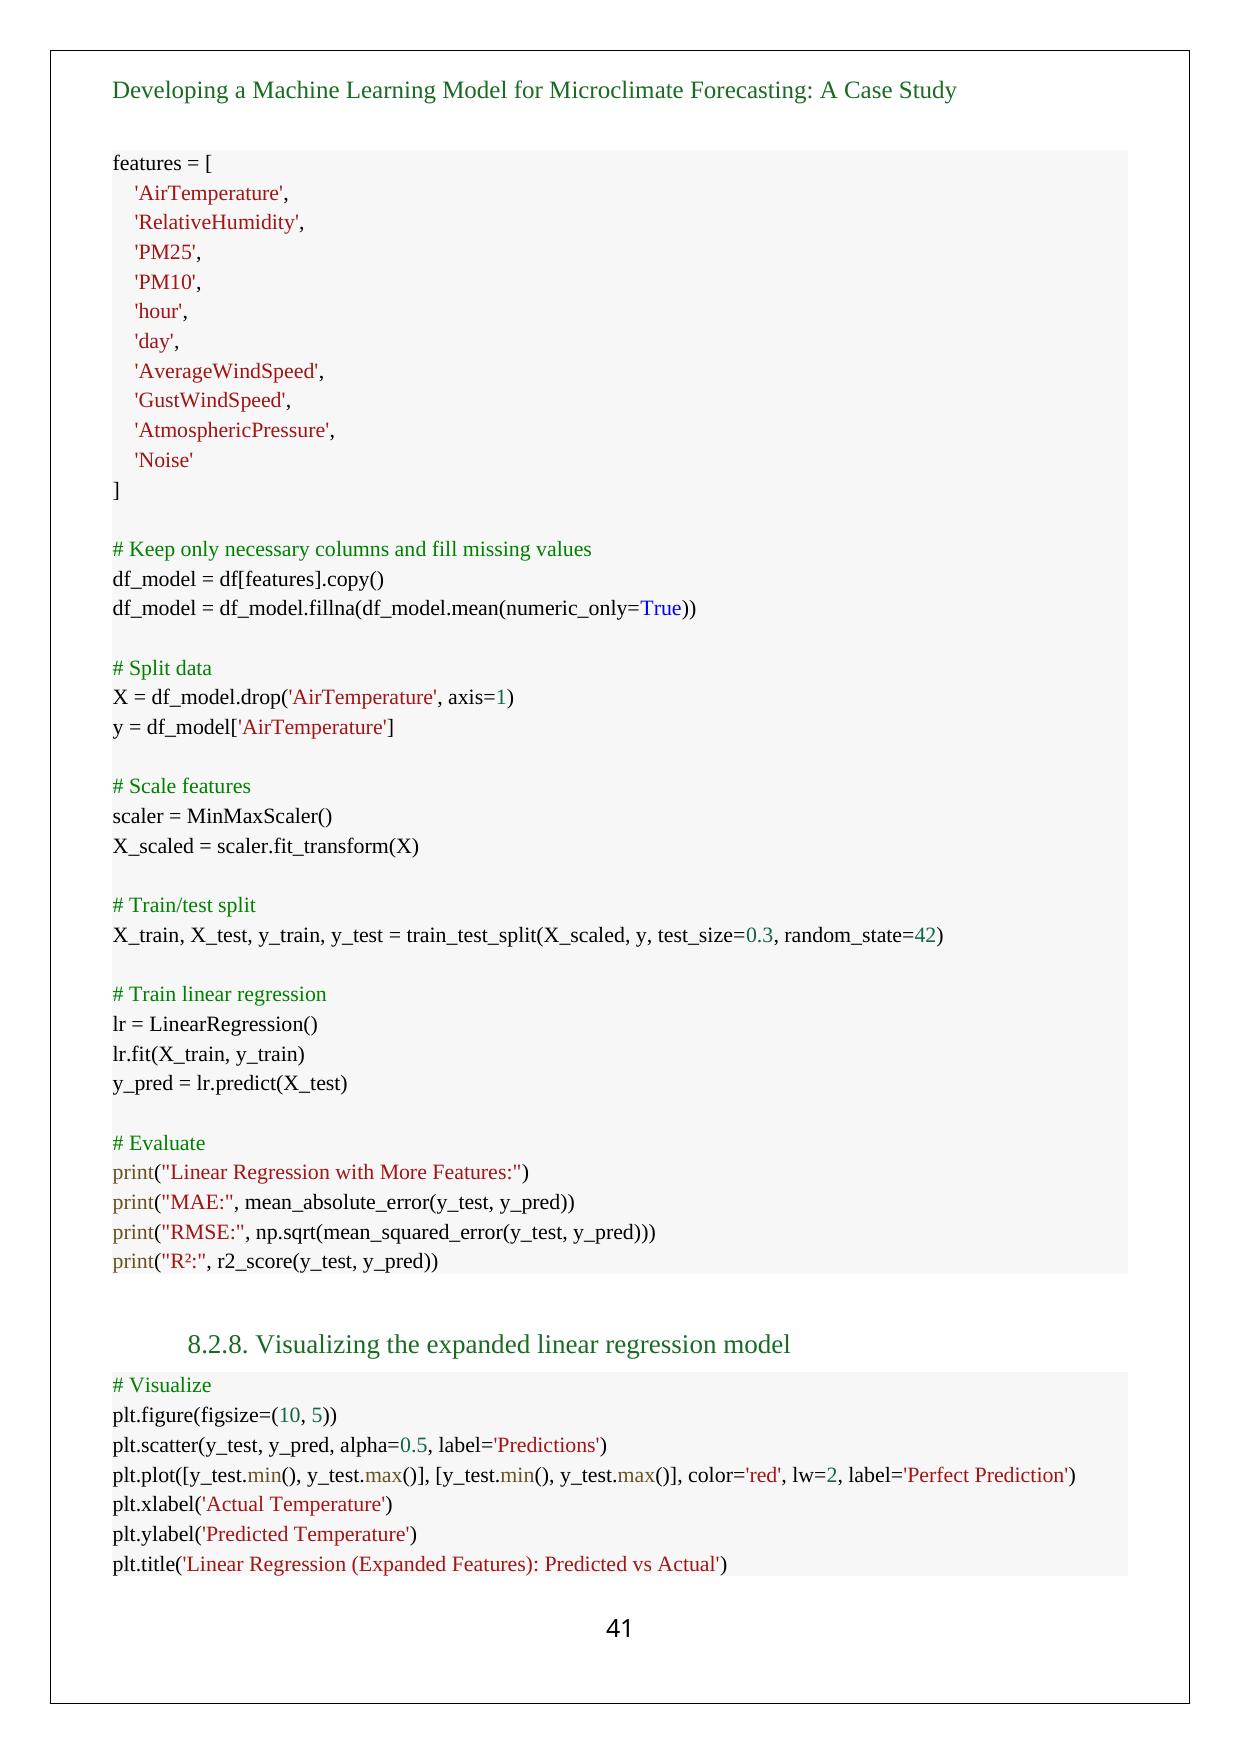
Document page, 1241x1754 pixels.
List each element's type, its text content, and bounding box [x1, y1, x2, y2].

text 'RelativeHumidity', [112, 209, 1128, 234]
text features = [ [112, 150, 1128, 175]
text 'day', [112, 328, 1128, 353]
text # Train linear regression [112, 981, 1128, 1006]
text X_train, X_test, y_train, y_test = train_test_split(X_scaled, y, test_size=0.3, random_state=42) [112, 922, 1128, 947]
text print("RMSE:", np.sqrt(mean_squared_error(y_test, y_pred))) [112, 1219, 1128, 1244]
text 'hour', [112, 298, 1128, 324]
text plt.scatter(y_test, y_pred, alpha=0.5, label='Predictions') [112, 1432, 1128, 1457]
text # Evaluate [112, 1130, 1128, 1155]
text plt.plot([y_test.min(), y_test.max()], [y_test.min(), y_test.max()], color='red', lw=2, label='Perfect Prediction') [112, 1462, 1128, 1487]
text 'PM25', [112, 239, 1128, 264]
text 'AverageWindSpeed', [112, 358, 1128, 383]
text print("Linear Regression with More Features:") [112, 1159, 1128, 1184]
text # Split data [112, 655, 1128, 680]
text X = df_model.drop('AirTemperature', axis=1) [112, 684, 1128, 709]
text # Scale features [112, 773, 1128, 799]
text y = df_model['AirTemperature'] [112, 714, 1128, 739]
text df_model = df[features].copy() [112, 566, 1128, 591]
text plt.ylabel('Predicted Temperature') [112, 1521, 1128, 1546]
text 'GustWindSpeed', [112, 387, 1128, 413]
text # Visualize [112, 1372, 1128, 1398]
text print("R²:", r2_score(y_test, y_pred)) [112, 1248, 1128, 1274]
text y_pred = lr.predict(X_test) [112, 1070, 1128, 1096]
text 'AtmosphericPressure', [112, 417, 1128, 442]
text ] [112, 477, 1128, 502]
text scaler = MinMaxScaler() [112, 803, 1128, 828]
subtitle 8.2.8. Visualizing the expanded linear regression model [112, 1328, 1128, 1359]
text # Keep only necessary columns and fill missing values [112, 536, 1128, 561]
text lr.fit(X_train, y_train) [112, 1041, 1128, 1066]
text 'AirTemperature', [112, 180, 1128, 205]
text lr = LinearRegression() [112, 1011, 1128, 1036]
text plt.xlabel('Actual Temperature') [112, 1491, 1128, 1516]
text print("MAE:", mean_absolute_error(y_test, y_pred)) [112, 1189, 1128, 1214]
text # Train/test split [112, 892, 1128, 917]
text 'Noise' [112, 447, 1128, 472]
text 'PM10', [112, 269, 1128, 294]
text plt.title('Linear Regression (Expanded Features): Predicted vs Actual') [112, 1551, 1128, 1576]
text df_model = df_model.fillna(df_model.mean(numeric_only=True)) [112, 595, 1128, 621]
text X_scaled = scaler.fit_transform(X) [112, 833, 1128, 858]
text plt.figure(figsize=(10, 5)) [112, 1402, 1128, 1427]
